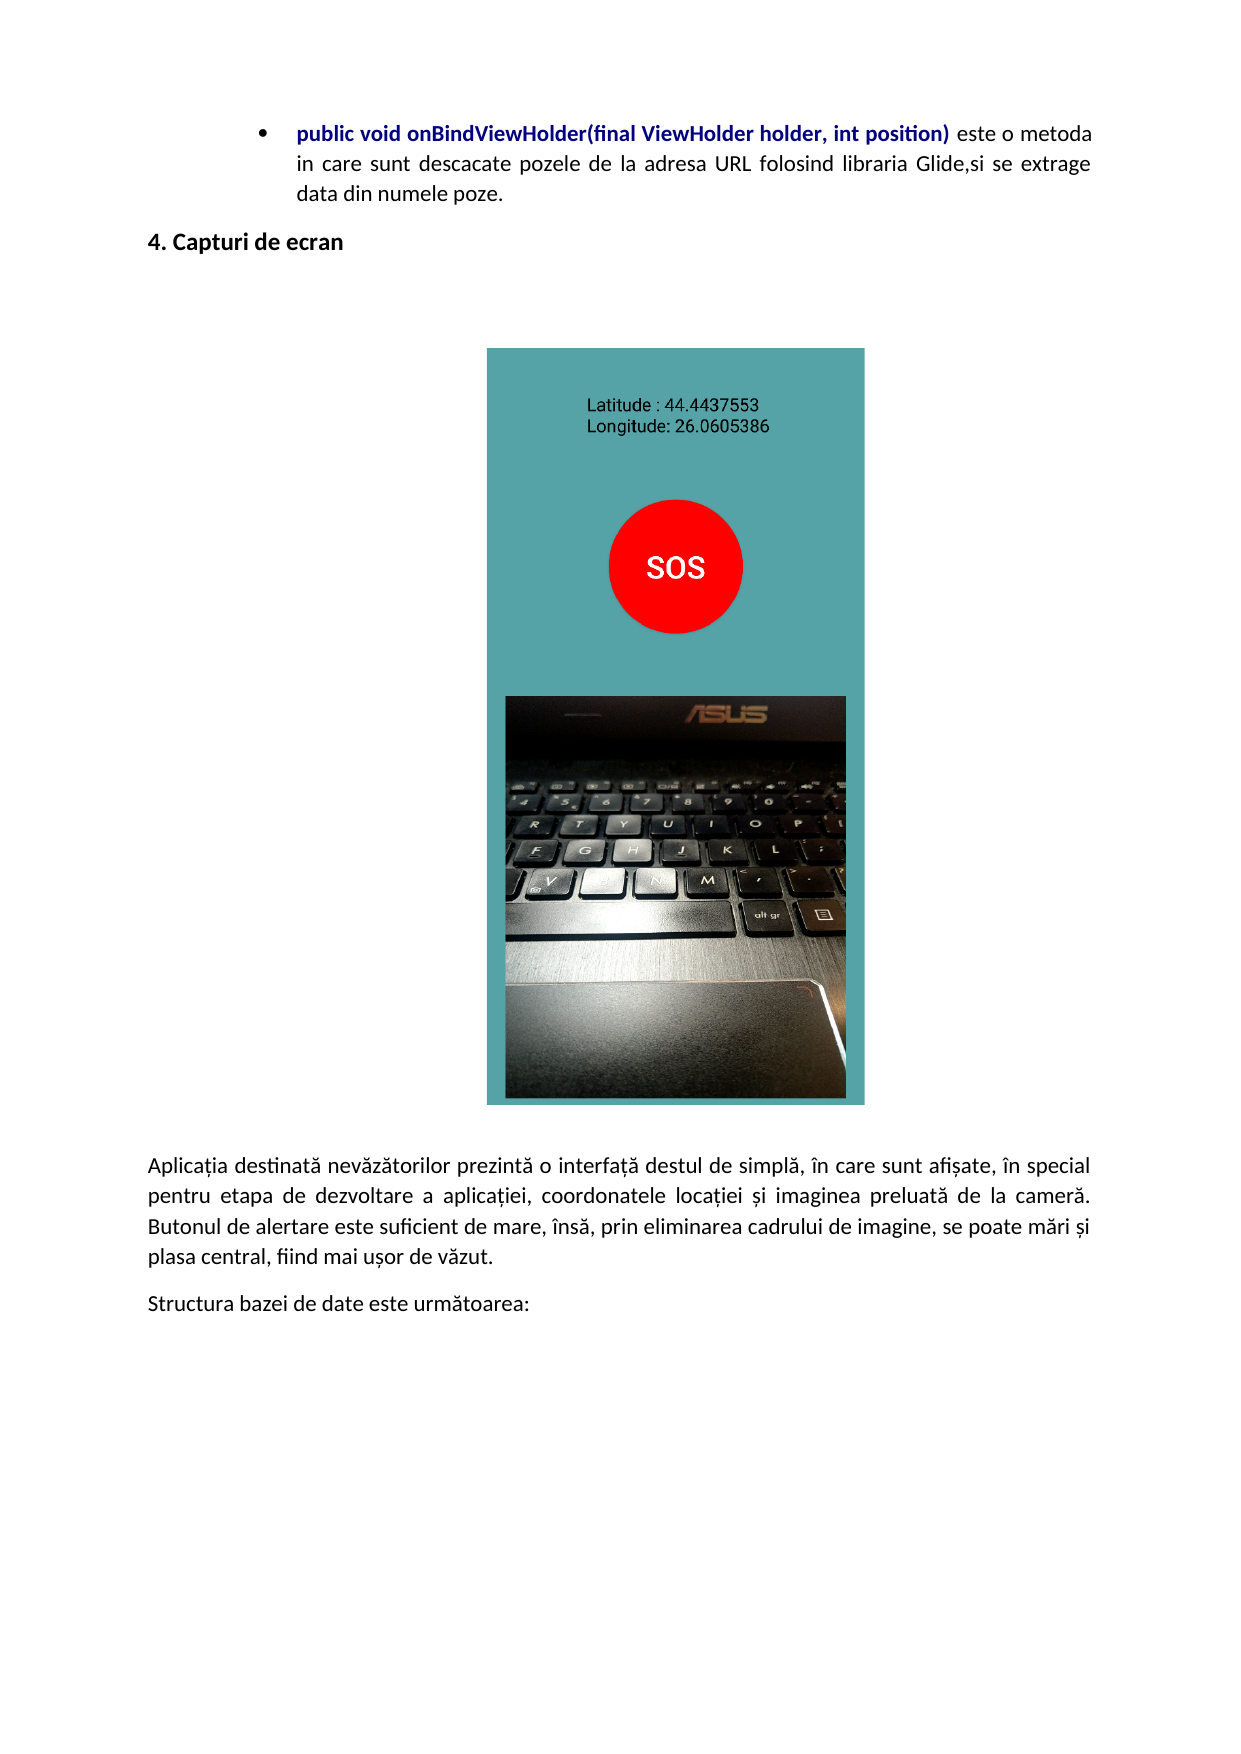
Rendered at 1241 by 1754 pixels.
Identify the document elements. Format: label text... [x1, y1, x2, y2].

picture [486, 348, 865, 1105]
text Aplicația destinată nevăzătorilor prezintă o interfață destul de simplă, în care sunt afișate, în special pentru etapa de dezvoltare a aplicației, coordonatele locației și imaginea preluată de la cameră. Butonul de alertare este suficient de mare, însă, prin eliminarea cadrului de imagine, se poate mări și plasa central, fiind mai ușor de văzut. [148, 1151, 1092, 1270]
text Structura bazei de date este următoarea: [148, 1289, 1092, 1317]
list public void onBindViewHolder(final ViewHolder holder, int position) este o metoda in care sunt descacate pozele de la adresa URL folosind libraria Glide,si se extrage data din numele poze. [259, 119, 1092, 207]
text 4. Capturi de ecran [148, 226, 1092, 257]
